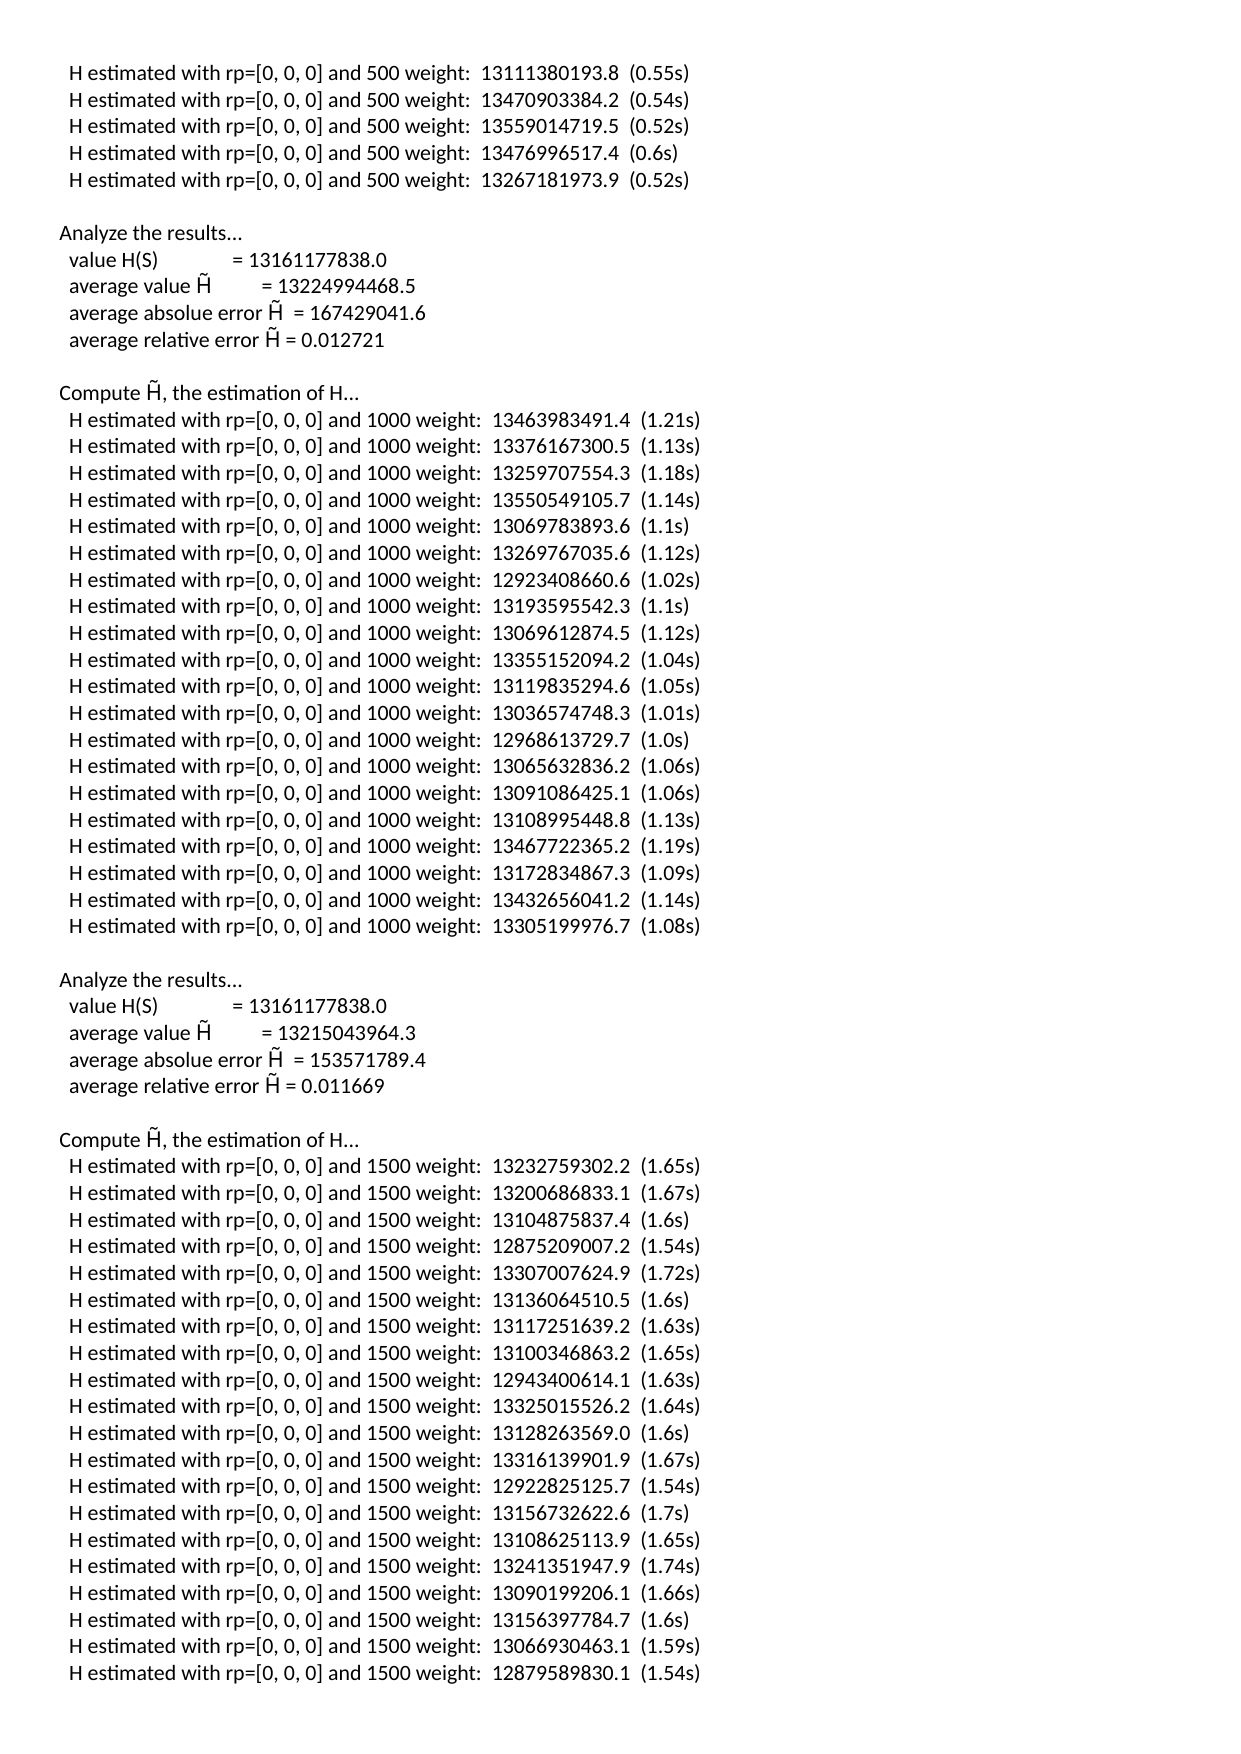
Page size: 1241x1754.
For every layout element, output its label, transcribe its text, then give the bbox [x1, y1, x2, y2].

text H estimated with rp=[0, 0, 0] and 1500 weight: 13232759302.2 (1.65s) [59, 1152, 1181, 1179]
text average absolue error H̃ = 153571789.4 [59, 1046, 1181, 1072]
text H estimated with rp=[0, 0, 0] and 1000 weight: 13036574748.3 (1.01s) [59, 699, 1181, 726]
text H estimated with rp=[0, 0, 0] and 1000 weight: 13432656041.2 (1.14s) [59, 886, 1181, 912]
text H estimated with rp=[0, 0, 0] and 1000 weight: 13069783893.6 (1.1s) [59, 512, 1181, 539]
text H estimated with rp=[0, 0, 0] and 1000 weight: 13119835294.6 (1.05s) [59, 672, 1181, 699]
text H estimated with rp=[0, 0, 0] and 1500 weight: 13200686833.1 (1.67s) [59, 1179, 1181, 1206]
text H estimated with rp=[0, 0, 0] and 1500 weight: 13128263569.0 (1.6s) [59, 1419, 1181, 1446]
text H estimated with rp=[0, 0, 0] and 1500 weight: 13316139901.9 (1.67s) [59, 1446, 1181, 1472]
text H estimated with rp=[0, 0, 0] and 1000 weight: 12968613729.7 (1.0s) [59, 726, 1181, 752]
text H estimated with rp=[0, 0, 0] and 1500 weight: 13156732622.6 (1.7s) [59, 1499, 1181, 1526]
text H estimated with rp=[0, 0, 0] and 1000 weight: 13463983491.4 (1.21s) [59, 406, 1181, 432]
text Analyze the results... [59, 966, 1181, 992]
text H estimated with rp=[0, 0, 0] and 1000 weight: 13193595542.3 (1.1s) [59, 592, 1181, 619]
text average relative error H̃ = 0.012721 [59, 326, 1181, 352]
text average value H̃ = 13224994468.5 [59, 272, 1181, 299]
text H estimated with rp=[0, 0, 0] and 1500 weight: 12879589830.1 (1.54s) [59, 1659, 1181, 1686]
text average relative error H̃ = 0.011669 [59, 1072, 1181, 1099]
text H estimated with rp=[0, 0, 0] and 1500 weight: 13325015526.2 (1.64s) [59, 1392, 1181, 1419]
text H estimated with rp=[0, 0, 0] and 1500 weight: 13066930463.1 (1.59s) [59, 1632, 1181, 1659]
text H estimated with rp=[0, 0, 0] and 1000 weight: 13069612874.5 (1.12s) [59, 619, 1181, 646]
text H estimated with rp=[0, 0, 0] and 1000 weight: 12923408660.6 (1.02s) [59, 566, 1181, 592]
text average absolue error H̃ = 167429041.6 [59, 299, 1181, 326]
text H estimated with rp=[0, 0, 0] and 1500 weight: 13100346863.2 (1.65s) [59, 1339, 1181, 1366]
text H estimated with rp=[0, 0, 0] and 1500 weight: 13108625113.9 (1.65s) [59, 1526, 1181, 1552]
text H estimated with rp=[0, 0, 0] and 500 weight: 13476996517.4 (0.6s) [59, 139, 1181, 166]
text average value H̃ = 13215043964.3 [59, 1019, 1181, 1046]
text H estimated with rp=[0, 0, 0] and 1000 weight: 13269767035.6 (1.12s) [59, 539, 1181, 566]
text H estimated with rp=[0, 0, 0] and 1500 weight: 13241351947.9 (1.74s) [59, 1552, 1181, 1579]
text H estimated with rp=[0, 0, 0] and 500 weight: 13111380193.8 (0.55s) [59, 59, 1181, 86]
text Compute H̃, the estimation of H... [59, 379, 1181, 406]
text H estimated with rp=[0, 0, 0] and 1000 weight: 13376167300.5 (1.13s) [59, 432, 1181, 459]
text H estimated with rp=[0, 0, 0] and 1500 weight: 12943400614.1 (1.63s) [59, 1366, 1181, 1392]
text H estimated with rp=[0, 0, 0] and 1000 weight: 13550549105.7 (1.14s) [59, 486, 1181, 512]
text H estimated with rp=[0, 0, 0] and 1500 weight: 13156397784.7 (1.6s) [59, 1606, 1181, 1632]
text H estimated with rp=[0, 0, 0] and 1000 weight: 13259707554.3 (1.18s) [59, 459, 1181, 486]
text H estimated with rp=[0, 0, 0] and 1000 weight: 13355152094.2 (1.04s) [59, 646, 1181, 672]
text H estimated with rp=[0, 0, 0] and 1500 weight: 13307007624.9 (1.72s) [59, 1259, 1181, 1286]
text H estimated with rp=[0, 0, 0] and 500 weight: 13267181973.9 (0.52s) [59, 166, 1181, 192]
text H estimated with rp=[0, 0, 0] and 1000 weight: 13172834867.3 (1.09s) [59, 859, 1181, 886]
text H estimated with rp=[0, 0, 0] and 500 weight: 13559014719.5 (0.52s) [59, 112, 1181, 139]
text H estimated with rp=[0, 0, 0] and 1000 weight: 13108995448.8 (1.13s) [59, 806, 1181, 832]
text H estimated with rp=[0, 0, 0] and 1500 weight: 13136064510.5 (1.6s) [59, 1286, 1181, 1312]
text H estimated with rp=[0, 0, 0] and 1500 weight: 13117251639.2 (1.63s) [59, 1312, 1181, 1339]
text H estimated with rp=[0, 0, 0] and 1000 weight: 13065632836.2 (1.06s) [59, 752, 1181, 779]
text Compute H̃, the estimation of H... [59, 1126, 1181, 1152]
text value H(S) = 13161177838.0 [59, 992, 1181, 1019]
text value H(S) = 13161177838.0 [59, 246, 1181, 272]
text H estimated with rp=[0, 0, 0] and 1000 weight: 13091086425.1 (1.06s) [59, 779, 1181, 806]
text H estimated with rp=[0, 0, 0] and 1000 weight: 13467722365.2 (1.19s) [59, 832, 1181, 859]
text H estimated with rp=[0, 0, 0] and 500 weight: 13470903384.2 (0.54s) [59, 86, 1181, 112]
text H estimated with rp=[0, 0, 0] and 1500 weight: 12922825125.7 (1.54s) [59, 1472, 1181, 1499]
text H estimated with rp=[0, 0, 0] and 1500 weight: 13090199206.1 (1.66s) [59, 1579, 1181, 1606]
text H estimated with rp=[0, 0, 0] and 1500 weight: 13104875837.4 (1.6s) [59, 1206, 1181, 1232]
text Analyze the results... [59, 219, 1181, 246]
text H estimated with rp=[0, 0, 0] and 1000 weight: 13305199976.7 (1.08s) [59, 912, 1181, 939]
text H estimated with rp=[0, 0, 0] and 1500 weight: 12875209007.2 (1.54s) [59, 1232, 1181, 1259]
